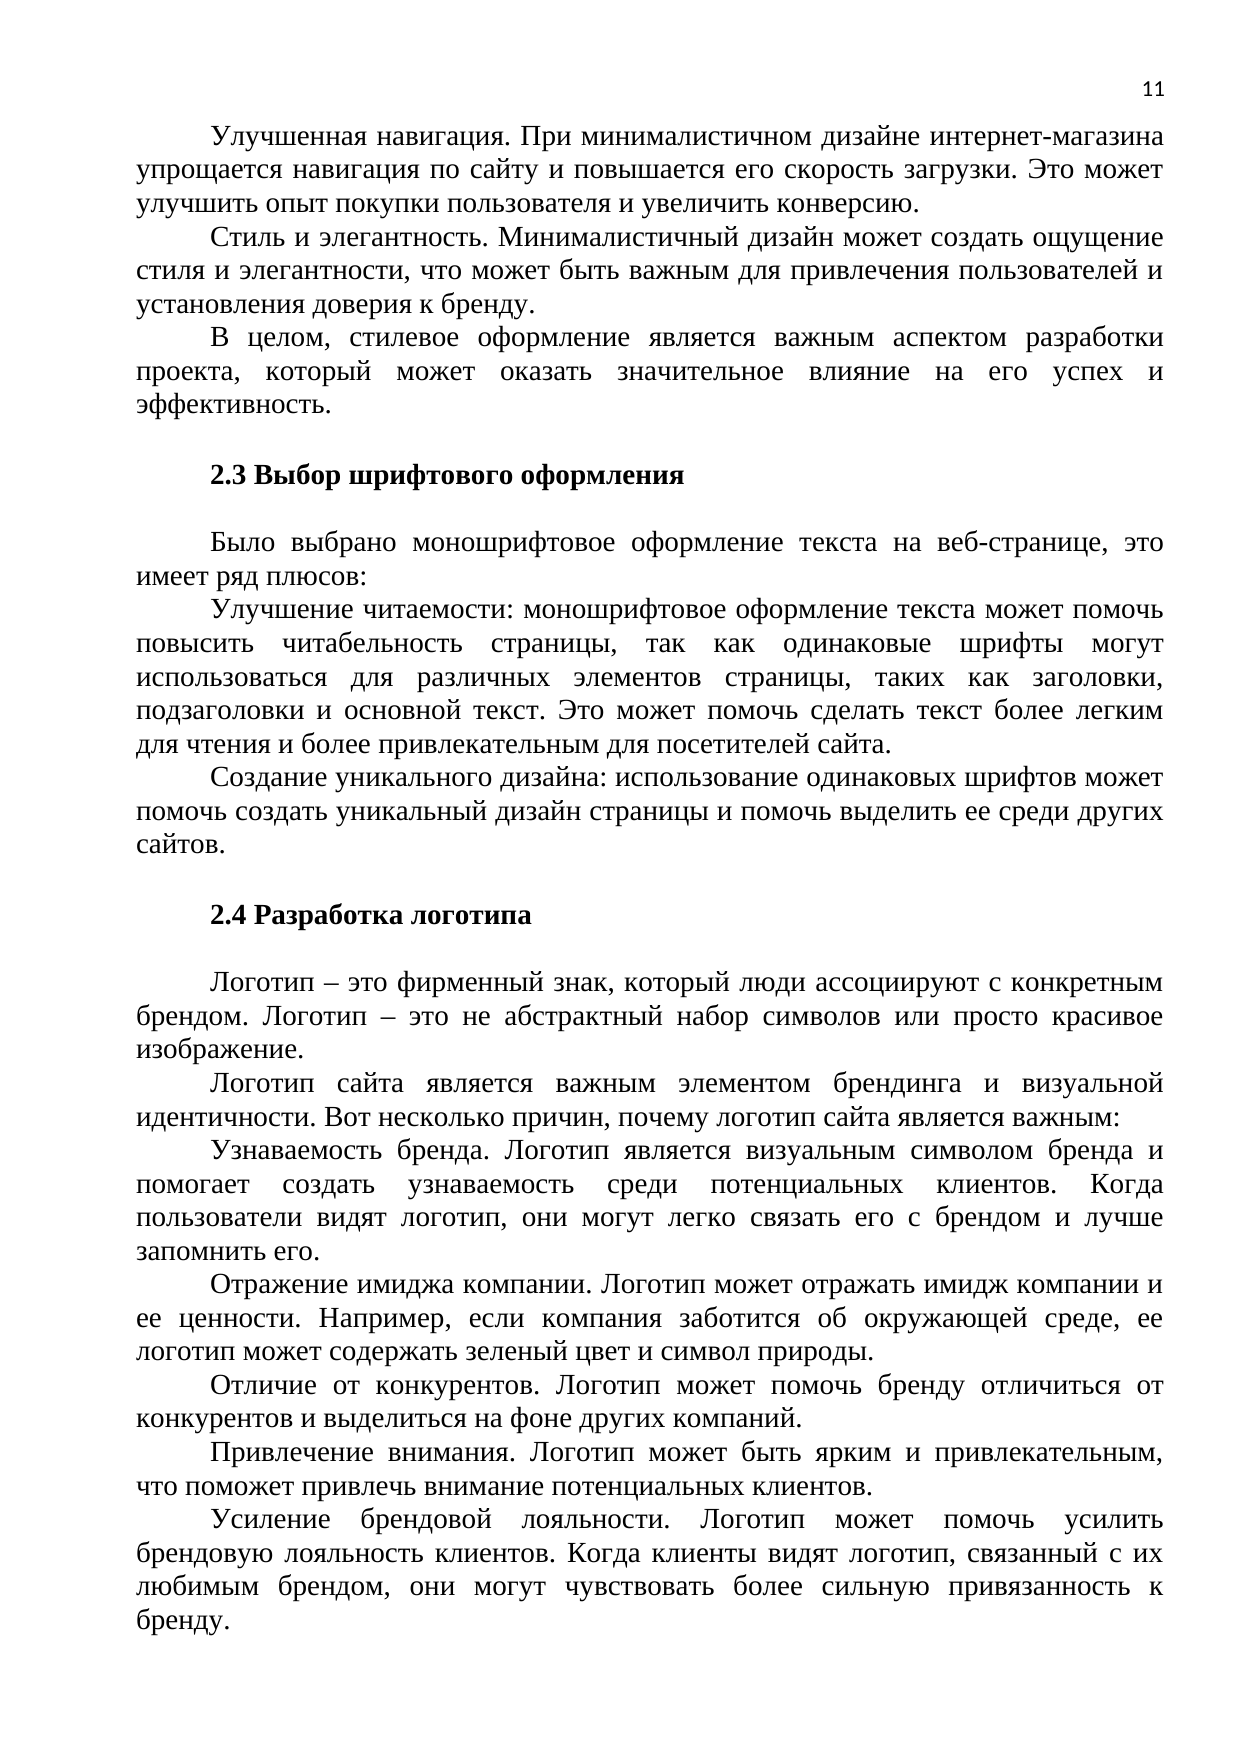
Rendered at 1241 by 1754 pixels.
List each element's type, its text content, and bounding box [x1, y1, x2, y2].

text Было выбрано моношрифтовое оформление текста на веб-странице, это имеет ряд плюсов: [136, 524, 1164, 592]
text Логотип – это фирменный знак, который люди ассоциируют с конкретным брендом. Логотип – это не абстрактный набор символов или просто красивое изображение. [136, 964, 1164, 1065]
text 2.3 Выбор шрифтового оформления [136, 457, 1164, 491]
text Стиль и элегантность. Минималистичный дизайн может создать ощущение стиля и элегантности, что может быть важным для привлечения пользователей и установления доверия к бренду. [136, 219, 1164, 319]
text В целом, стилевое оформление является важным аспектом разработки проекта, который может оказать значительное влияние на его успех и эффективность. [136, 319, 1164, 420]
text Узнаваемость бренда. Логотип является визуальным символом бренда и помогает создать узнаваемость среди потенциальных клиентов. Когда пользователи видят логотип, они могут легко связать его с брендом и лучше запомнить его. [136, 1132, 1164, 1266]
text Улучшенная навигация. При минималистичном дизайне интернет-магазина упрощается навигация по сайту и повышается его скорость загрузки. Это может улучшить опыт покупки пользователя и увеличить конверсию. [136, 118, 1164, 219]
text Усиление брендовой лояльности. Логотип может помочь усилить брендовую лояльность клиентов. Когда клиенты видят логотип, связанный с их любимым брендом, они могут чувствовать более сильную привязанность к бренду. [136, 1501, 1164, 1635]
text Отражение имиджа компании. Логотип может отражать имидж компании и ее ценности. Например, если компания заботится об окружающей среде, ее логотип может содержать зеленый цвет и символ природы. [136, 1266, 1164, 1367]
text 2.4 Разработка логотипа [136, 897, 1164, 931]
text Отличие от конкурентов. Логотип может помочь бренду отличиться от конкурентов и выделиться на фоне других компаний. [136, 1367, 1164, 1434]
text Логотип сайта является важным элементом брендинга и визуальной идентичности. Вот несколько причин, почему логотип сайта является важным: [136, 1065, 1164, 1132]
text Создание уникального дизайна: использование одинаковых шрифтов может помочь создать уникальный дизайн страницы и помочь выделить ее среди других сайтов. [136, 759, 1164, 860]
text Привлечение внимания. Логотип может быть ярким и привлекательным, что поможет привлечь внимание потенциальных клиентов. [136, 1434, 1164, 1501]
text Улучшение читаемости: моношрифтовое оформление текста может помочь повысить читабельность страницы, так как одинаковые шрифты могут использоваться для различных элементов страницы, таких как заголовки, подзаголовки и основной текст. Это может помочь сделать текст более легким для чтения и более привлекательным для посетителей сайта. [136, 592, 1164, 759]
